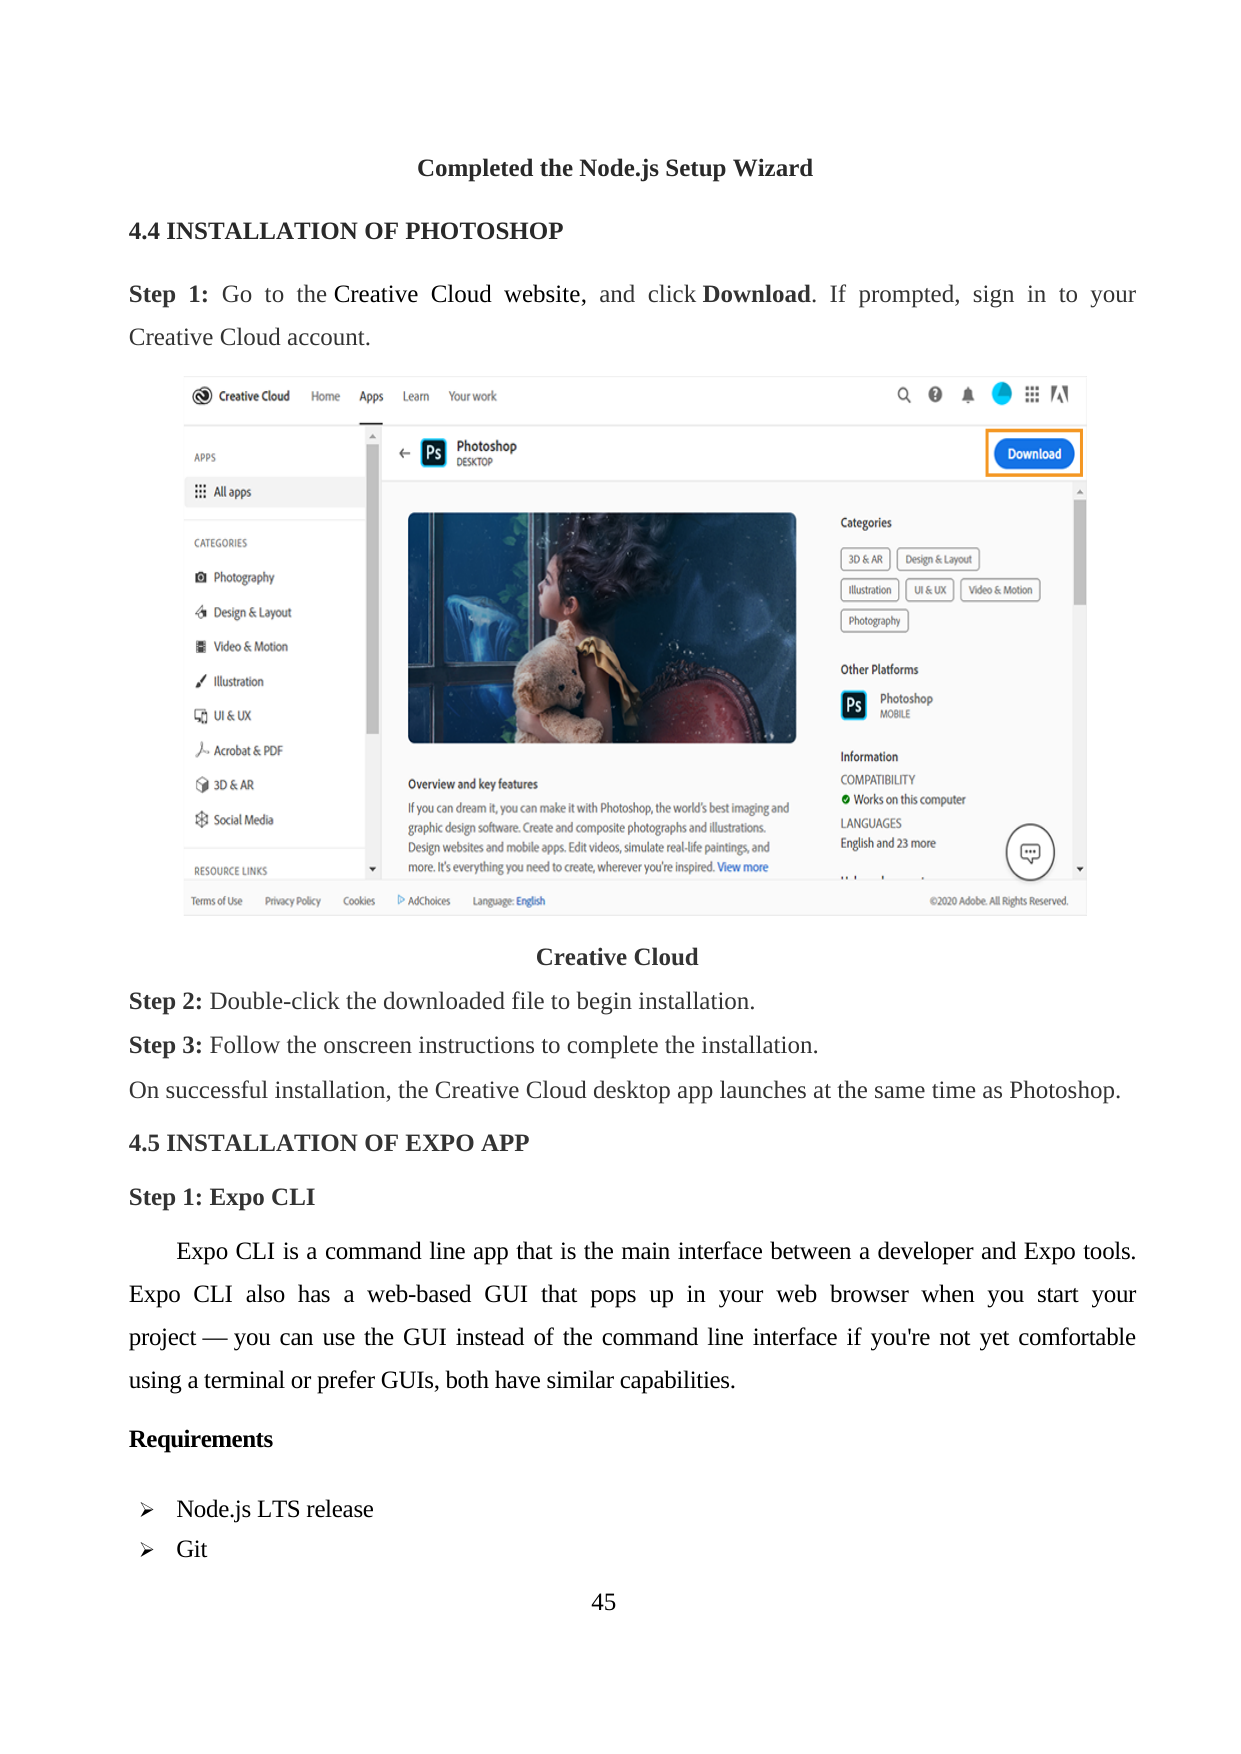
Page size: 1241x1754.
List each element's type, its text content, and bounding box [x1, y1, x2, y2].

text 4.4 INSTALLATION OF PHOTOSHOP [129, 204, 1090, 248]
text Step 3: Follow the onscreen instructions to complete the installation. [129, 1030, 1137, 1059]
text Completed the Node.js Setup Wizard [117, 142, 1090, 185]
text On successful installation, the Creative Cloud desktop app launches at the same time as Photoshop. [129, 1075, 1137, 1103]
picture [183, 376, 1087, 916]
list Node.js LTS release [138, 1483, 1196, 1523]
text Step 1: Expo CLI [129, 1182, 1137, 1211]
text 4.5 INSTALLATION OF EXPO APP [129, 1128, 1137, 1157]
text Requirements [129, 1424, 1137, 1453]
text Expo CLI is a command line app that is the main interface between a developer and Expo tools. Expo CLI also has a web-based GUI that pops up in your web browser when you start your project — you can use the GUI instead of the command line interface if you're not yet comfortable using a terminal or prefer GUIs, both have similar capabilities. [129, 1236, 1137, 1394]
list Git [138, 1523, 1196, 1563]
text Step 1: Go to the Creative Cloud website, and click Download. If prompted, sign in to your Creative Cloud account. [129, 267, 1137, 354]
text Creative Cloud [117, 942, 1137, 970]
text Step 2: Double-click the downloaded file to begin installation. [129, 986, 1137, 1015]
